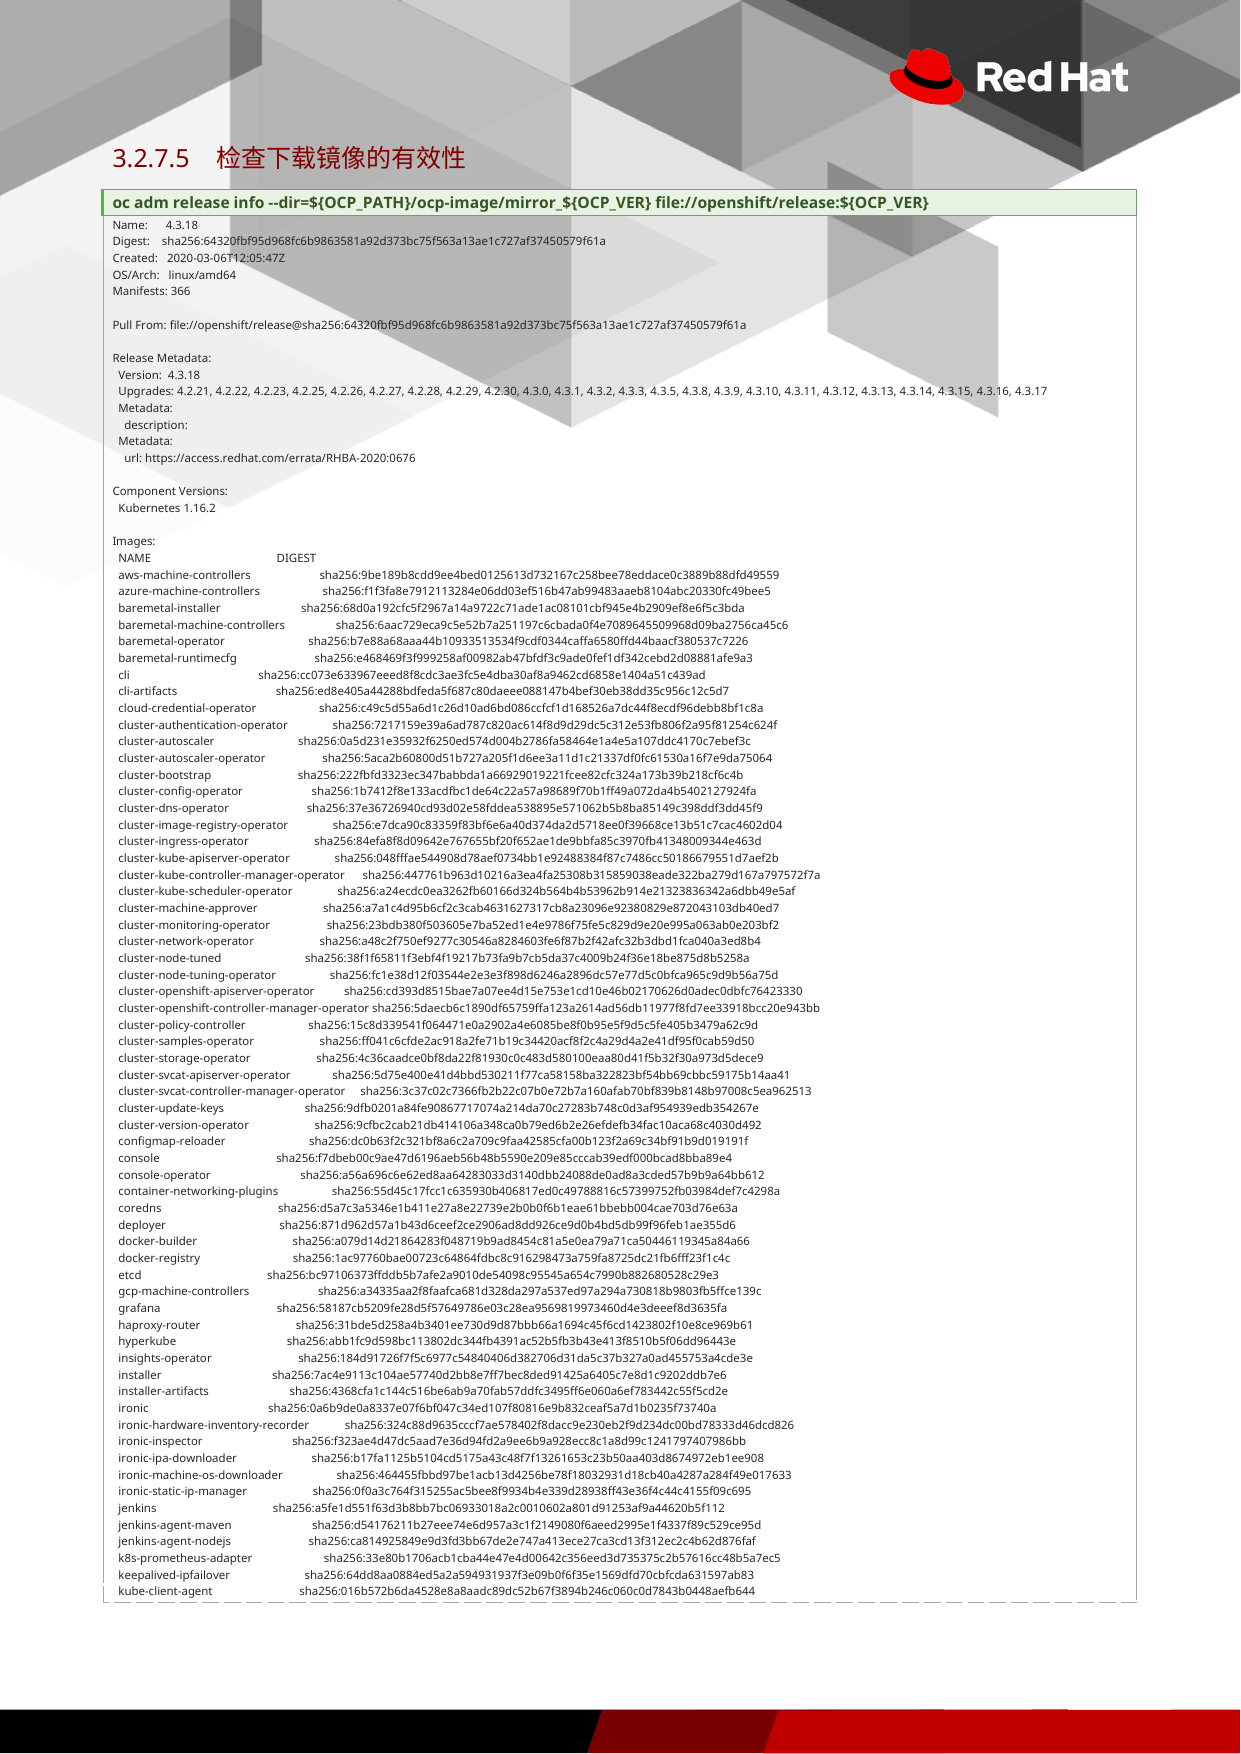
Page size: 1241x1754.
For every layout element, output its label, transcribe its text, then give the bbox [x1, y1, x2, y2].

text cluster-storage-operator sha256:4c36caadce0bf8da22f81930c0c483d580100eaa80d41f5b32f30a973d5dece9 [112, 1049, 1128, 1066]
text cluster-config-operator sha256:1b7412f8e133acdfbc1de64c22a57a98689f70b1ff49a072da4b5402127924fa [112, 783, 1128, 799]
text jenkins-agent-maven sha256:d54176211b27eee74e6d957a3c1f2149080f6aeed2995e1f4337f89c529ce95d [112, 1516, 1128, 1533]
text cluster-kube-apiserver-operator sha256:048fffae544908d78aef0734bb1e92488384f87c7486cc50186679551d7aef2b [112, 849, 1128, 866]
text cluster-node-tuned sha256:38f1f65811f3ebf4f19217b73fa9b7cb5da37c4009b24f36e18be875d8b5258a [112, 949, 1128, 966]
text azure-machine-controllers sha256:f1f3fa8e7912113284e06dd03ef516b47ab99483aaeb8104abc20330fc49bee5 [112, 583, 1128, 599]
text Images: [112, 533, 1128, 549]
text ironic-machine-os-downloader sha256:464455fbbd97be1acb13d4256be78f18032931d18cb40a4287a284f49e017633 [112, 1466, 1128, 1483]
text baremetal-installer sha256:68d0a192cfc5f2967a14a9722c71ade1ac08101cbf945e4b2909ef8e6f5c3bda [112, 599, 1128, 616]
text Name: 4.3.18 [112, 216, 1128, 233]
text cluster-kube-controller-manager-operator sha256:447761b963d10216a3ea4fa25308b315859038eade322ba279d167a797572f7a [112, 866, 1128, 883]
text cluster-node-tuning-operator sha256:fc1e38d12f03544e2e3e3f898d6246a2896dc57e77d5c0bfca965c9d9b56a75d [112, 966, 1128, 983]
text cluster-samples-operator sha256:ff041c6cfde2ac918a2fe71b19c34420acf8f2c4a29d4a2e41df95f0cab59d50 [112, 1033, 1128, 1049]
text description: [112, 416, 1128, 433]
text cluster-autoscaler-operator sha256:5aca2b60800d51b727a205f1d6ee3a11d1c21337df0fc61530a16f7e9da75064 [112, 749, 1128, 766]
text k8s-prometheus-adapter sha256:33e80b1706acb1cba44e47e4d00642c356eed3d735375c2b57616cc48b5a7ec5 [112, 1549, 1128, 1566]
text haproxy-router sha256:31bde5d258a4b3401ee730d9d87bbb66a1694c45f6cd1423802f10e8ce969b61 [112, 1316, 1128, 1333]
text Pull From: file://openshift/release@sha256:64320fbf95d968fc6b9863581a92d373bc75f563a13ae1c727af37450579f61a [112, 316, 1128, 333]
text NAME DIGEST [112, 549, 1128, 566]
text hyperkube sha256:abb1fc9d598bc113802dc344fb4391ac52b5fb3b43e413f8510b5f06dd96443e [112, 1333, 1128, 1349]
text cluster-monitoring-operator sha256:23bdb380f503605e7ba52ed1e4e9786f75fe5c829d9e20e995a063ab0e203bf2 [112, 916, 1128, 933]
text cluster-svcat-apiserver-operator sha256:5d75e400e41d4bbd530211f77ca58158ba322823bf54bb69cbbc59175b14aa41 [112, 1066, 1128, 1083]
text ironic-inspector sha256:f323ae4d47dc5aad7e36d94fd2a9ee6b9a928ecc8c1a8d99c1241797407986bb [112, 1433, 1128, 1449]
text cluster-svcat-controller-manager-operator sha256:3c37c02c7366fb2b22c07b0e72b7a160afab70bf839b8148b97008c5ea962513 [112, 1083, 1128, 1099]
text cluster-machine-approver sha256:a7a1c4d95b6cf2c3cab4631627317cb8a23096e92380829e872043103db40ed7 [112, 899, 1128, 916]
text cluster-bootstrap sha256:222fbfd3323ec347babbda1a66929019221fcee82cfc324a173b39b218cf6c4b [112, 766, 1128, 783]
text installer sha256:7ac4e9113c104ae57740d2bb8e7ff7bec8ded91425a6405c7e8d1c9202ddb7e6 [112, 1366, 1128, 1383]
text ironic sha256:0a6b9de0a8337e07f6bf047c34ed107f80816e9b832ceaf5a7d1b0235f73740a [112, 1399, 1128, 1416]
text console-operator sha256:a56a696c6e62ed8aa64283033d3140dbb24088de0ad8a3cded57b9b9a64bb612 [112, 1166, 1128, 1183]
text ironic-hardware-inventory-recorder sha256:324c88d9635cccf7ae578402f8dacc9e230eb2f9d234dc00bd78333d46dcd826 [112, 1416, 1128, 1433]
text aws-machine-controllers sha256:9be189b8cdd9ee4bed0125613d732167c258bee78eddace0c3889b88dfd49559 [112, 566, 1128, 583]
text jenkins sha256:a5fe1d551f63d3b8bb7bc06933018a2c0010602a801d91253af9a44620b5f112 [112, 1499, 1128, 1516]
text keepalived-ipfailover sha256:64dd8aa0884ed5a2a594931937f3e09b0f6f35e1569dfd70cbfcda631597ab83 [112, 1566, 1128, 1583]
text baremetal-operator sha256:b7e88a68aaa44b10933513534f9cdf0344caffa6580ffd44baacf380537c7226 [112, 633, 1128, 649]
text cluster-ingress-operator sha256:84efa8f8d09642e767655bf20f652ae1de9bbfa85c3970fb41348009344e463d [112, 833, 1128, 849]
text cluster-authentication-operator sha256:7217159e39a6ad787c820ac614f8d9d29dc5c312e53fb806f2a95f81254c624f [112, 716, 1128, 733]
text cluster-version-operator sha256:9cfbc2cab21db414106a348ca0b79ed6b2e26efdefb34fac10aca68c4030d492 [112, 1116, 1128, 1133]
text cluster-kube-scheduler-operator sha256:a24ecdc0ea3262fb60166d324b564b4b53962b914e21323836342a6dbb49e5af [112, 883, 1128, 899]
text Digest: sha256:64320fbf95d968fc6b9863581a92d373bc75f563a13ae1c727af37450579f61a [112, 233, 1128, 249]
text OS/Arch: linux/amd64 [112, 266, 1128, 283]
text cluster-update-keys sha256:9dfb0201a84fe90867717074a214da70c27283b748c0d3af954939edb354267e [112, 1099, 1128, 1116]
text cluster-dns-operator sha256:37e36726940cd93d02e58fddea538895e571062b5b8ba85149c398ddf3dd45f9 [112, 799, 1128, 816]
text Upgrades: 4.2.21, 4.2.22, 4.2.23, 4.2.25, 4.2.26, 4.2.27, 4.2.28, 4.2.29, 4.2.30, 4.3.0, 4.3.1, 4.3.2, 4.3.3, 4.3.5, 4.3.8, 4.3.9, 4.3.10, 4.3.11, 4.3.12, 4.3.13, 4.3.14, 4.3.15, 4.3.16, 4.3.17 [112, 383, 1128, 399]
text container-networking-plugins sha256:55d45c17fcc1c635930b406817ed0c49788816c57399752fb03984def7c4298a [112, 1183, 1128, 1199]
text grafana sha256:58187cb5209fe28d5f57649786e03c28ea9569819973460d4e3deeef8d3635fa [112, 1299, 1128, 1316]
text ironic-ipa-downloader sha256:b17fa1125b5104cd5175a43c48f7f13261653c23b50aa403d8674972eb1ee908 [112, 1449, 1128, 1466]
text cli-artifacts sha256:ed8e405a44288bdfeda5f687c80daeee088147b4bef30eb38dd35c956c12c5d7 [112, 683, 1128, 699]
text cluster-network-operator sha256:a48c2f750ef9277c30546a8284603fe6f87b2f42afc32b3dbd1fca040a3ed8b4 [112, 933, 1128, 949]
text cluster-openshift-apiserver-operator sha256:cd393d8515bae7a07ee4d15e753e1cd10e46b02170626d0adec0dbfc76423330 [112, 983, 1128, 999]
text deployer sha256:871d962d57a1b43d6ceef2ce2906ad8dd926ce9d0b4bd5db99f96feb1ae355d6 [112, 1216, 1128, 1233]
text cluster-openshift-controller-manager-operator sha256:5daecb6c1890df65759ffa123a2614ad56db11977f8fd7ee33918bcc20e943bb [112, 999, 1128, 1016]
text cluster-image-registry-operator sha256:e7dca90c83359f83bf6e6a40d374da2d5718ee0f39668ce13b51c7cac4602d04 [112, 816, 1128, 833]
text Component Versions: [112, 483, 1128, 499]
text Manifests: 366 [112, 283, 1128, 299]
text url: https://access.redhat.com/errata/RHBA-2020:0676 [112, 449, 1128, 466]
text Created: 2020-03-06T12:05:47Z [112, 249, 1128, 266]
text Kubernetes 1.16.2 [112, 499, 1128, 516]
text jenkins-agent-nodejs sha256:ca814925849e9d3fd3bb67de2e747a413ece27ca3cd13f312ec2c4b62d876faf [112, 1533, 1128, 1549]
subtitle 检查下载镜像的有效性 [112, 124, 1128, 189]
text docker-registry sha256:1ac97760bae00723c64864fdbc8c916298473a759fa8725dc21fb6fff23f1c4c [112, 1249, 1128, 1266]
text cli sha256:cc073e633967eeed8f8cdc3ae3fc5e4dba30af8a9462cd6858e1404a51c439ad [112, 666, 1128, 683]
text docker-builder sha256:a079d14d21864283f048719b9ad8454c81a5e0ea79a71ca50446119345a84a66 [112, 1233, 1128, 1249]
text Metadata: [112, 433, 1128, 449]
text cluster-policy-controller sha256:15c8d339541f064471e0a2902a4e6085be8f0b95e5f9d5c5fe405b3479a62c9d [112, 1016, 1128, 1033]
text gcp-machine-controllers sha256:a34335aa2f8faafca681d328da297a537ed97a294a730818b9803fb5ffce139c [112, 1283, 1128, 1299]
text oc adm release info --dir=${OCP_PATH}/ocp-image/mirror_${OCP_VER} file://openshift/release:${OCP_VER} [104, 190, 1136, 215]
text ironic-static-ip-manager sha256:0f0a3c764f315255ac5bee8f9934b4e339d28938ff43e36f4c44c4155f09c695 [112, 1483, 1128, 1499]
picture [889, 48, 1128, 105]
text Metadata: [112, 399, 1128, 416]
text cloud-credential-operator sha256:c49c5d55a6d1c26d10ad6bd086ccfcf1d168526a7dc44f8ecdf96debb8bf1c8a [112, 699, 1128, 716]
text console sha256:f7dbeb00c9ae47d6196aeb56b48b5590e209e85cccab39edf000bcad8bba89e4 [112, 1149, 1128, 1166]
text Version: 4.3.18 [112, 366, 1128, 383]
text installer-artifacts sha256:4368cfa1c144c516be6ab9a70fab57ddfc3495ff6e060a6ef783442c55f5cd2e [112, 1383, 1128, 1399]
text baremetal-machine-controllers sha256:6aac729eca9c5e52b7a251197c6cbada0f4e7089645509968d09ba2756ca45c6 [112, 616, 1128, 633]
text coredns sha256:d5a7c3a5346e1b411e27a8e22739e2b0b0f6b1eae61bbebb004cae703d76e63a [112, 1199, 1128, 1216]
text insights-operator sha256:184d91726f7f5c6977c54840406d382706d31da5c37b327a0ad455753a4cde3e [112, 1349, 1128, 1366]
text configmap-reloader sha256:dc0b63f2c321bf8a6c2a709c9faa42585cfa00b123f2a69c34bf91b9d019191f [112, 1133, 1128, 1149]
text cluster-autoscaler sha256:0a5d231e35932f6250ed574d004b2786fa58464e1a4e5a107ddc4170c7ebef3c [112, 733, 1128, 749]
text baremetal-runtimecfg sha256:e468469f3f999258af00982ab47bfdf3c9ade0fef1df342cebd2d08881afe9a3 [112, 649, 1128, 666]
text etcd sha256:bc97106373ffddb5b7afe2a9010de54098c95545a654c7990b882680528c29e3 [112, 1266, 1128, 1283]
text Release Metadata: [112, 349, 1128, 366]
text kube-client-agent sha256:016b572b6da4528e8a8aadc89dc52b67f3894b246c060c0d7843b0448aefb644 [103, 1583, 1137, 1603]
